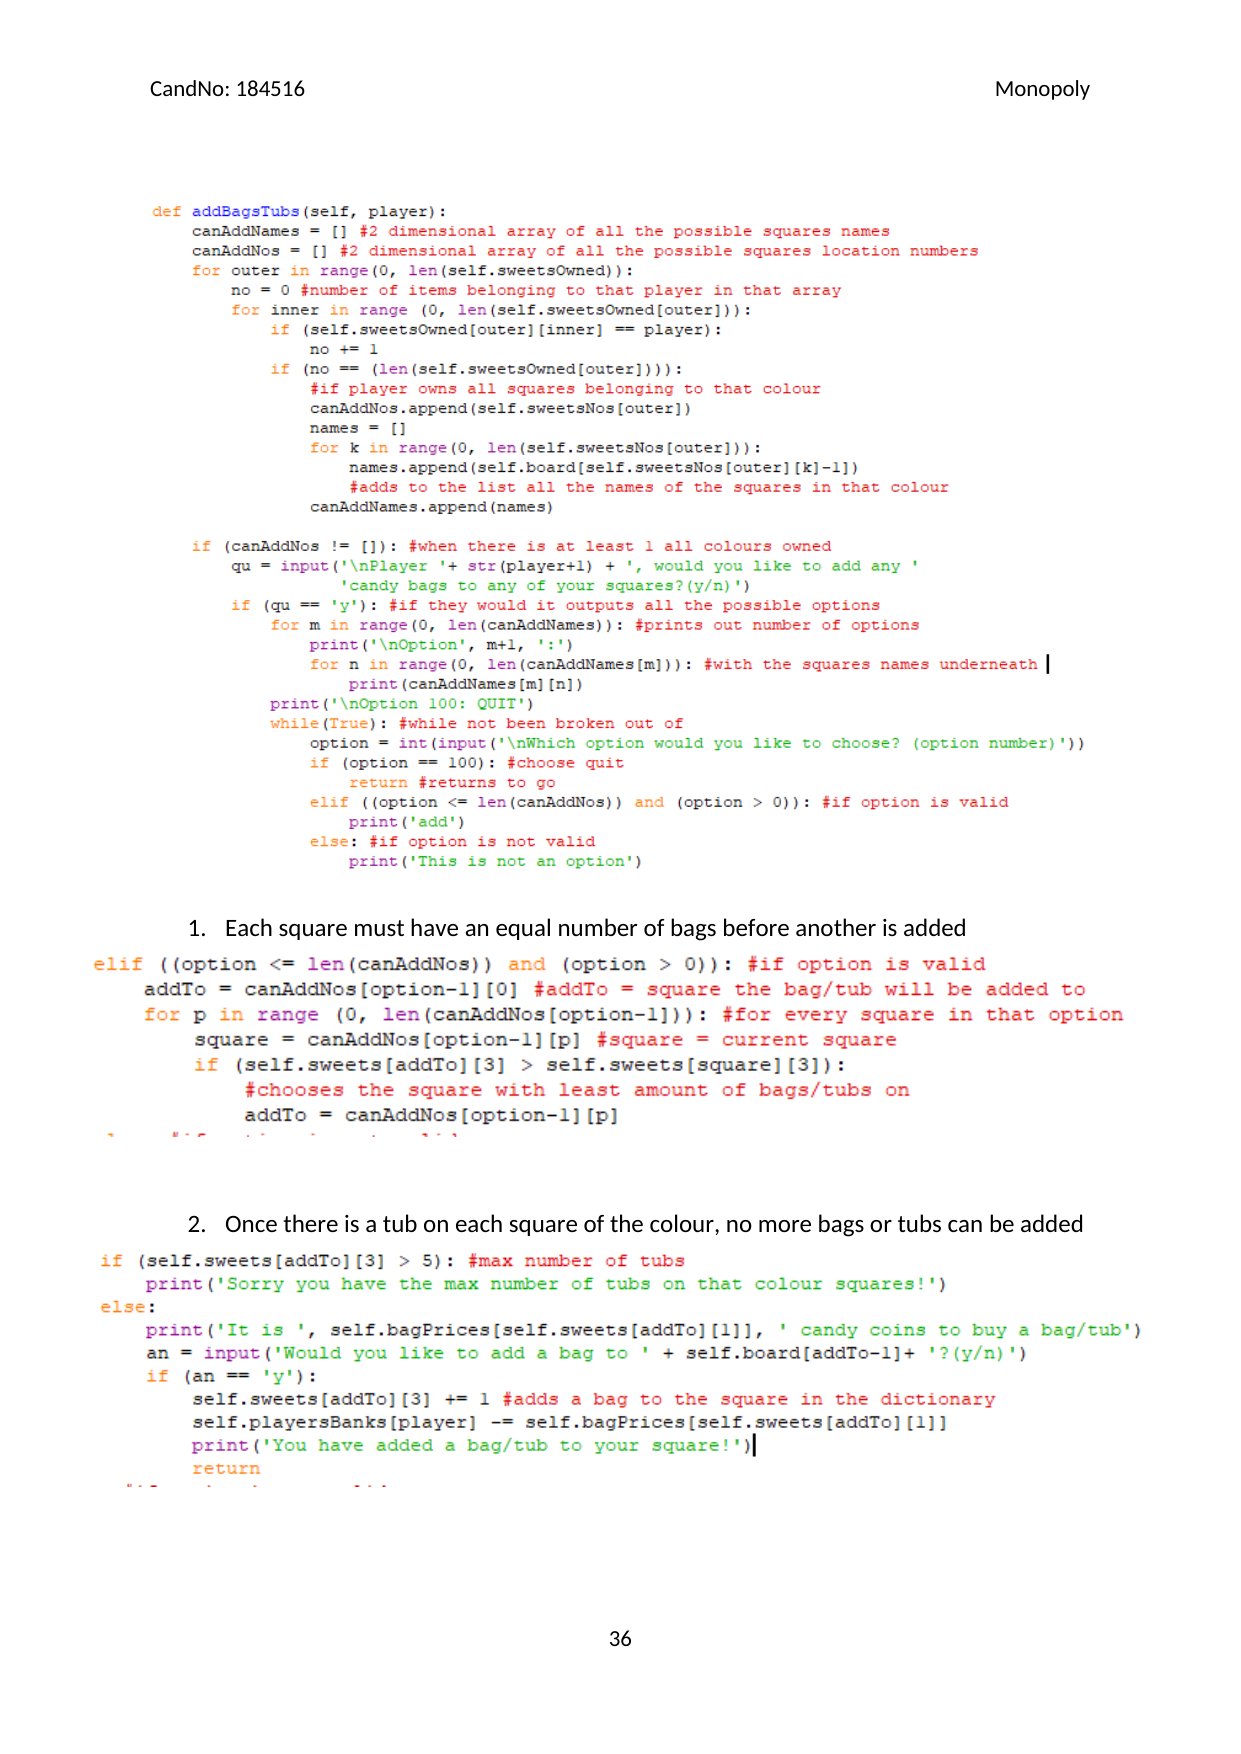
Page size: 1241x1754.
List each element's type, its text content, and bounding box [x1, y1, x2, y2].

picture [81, 953, 1146, 1137]
picture [99, 1252, 1149, 1487]
picture [150, 199, 1091, 882]
list Each square must have an equal number of bags before another is added [187, 912, 1090, 943]
list Once there is a tub on each square of the colour, no more bags or tubs can be added [187, 1208, 1090, 1238]
